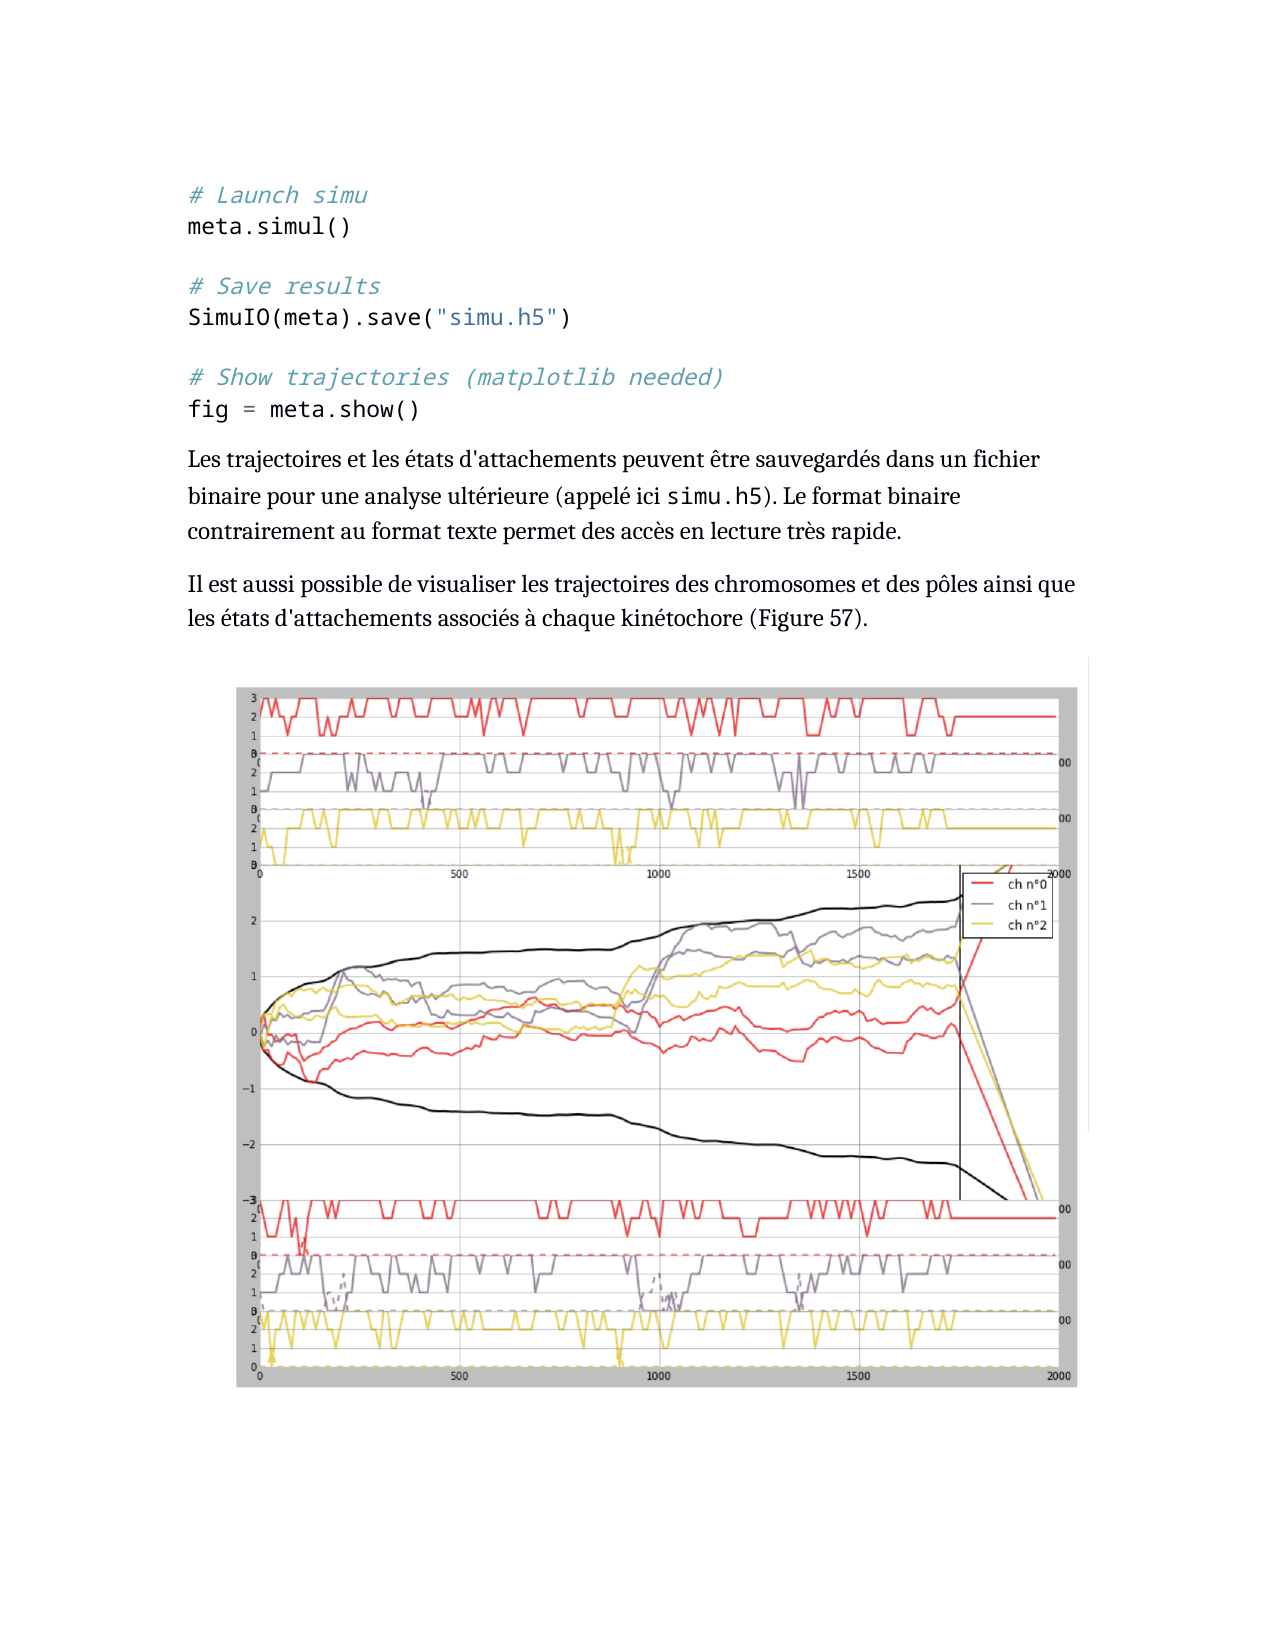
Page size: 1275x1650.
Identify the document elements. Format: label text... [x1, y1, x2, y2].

text Les trajectoires et les états d'attachements peuvent être sauvegardés dans un fichier binaire pour une analyse ultérieure (appelé ici simu.h5). Le format binaire contrairement au format texte permet des accès en lecture très rapide. [187, 444, 1087, 545]
picture [206, 657, 1107, 1417]
text Il est aussi possible de visualiser les trajectoires des chromosomes et des pôles ainsi que les états d'attachements associés à chaque kinétochore (Figure 57). [187, 570, 1087, 633]
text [187, 150, 1087, 424]
